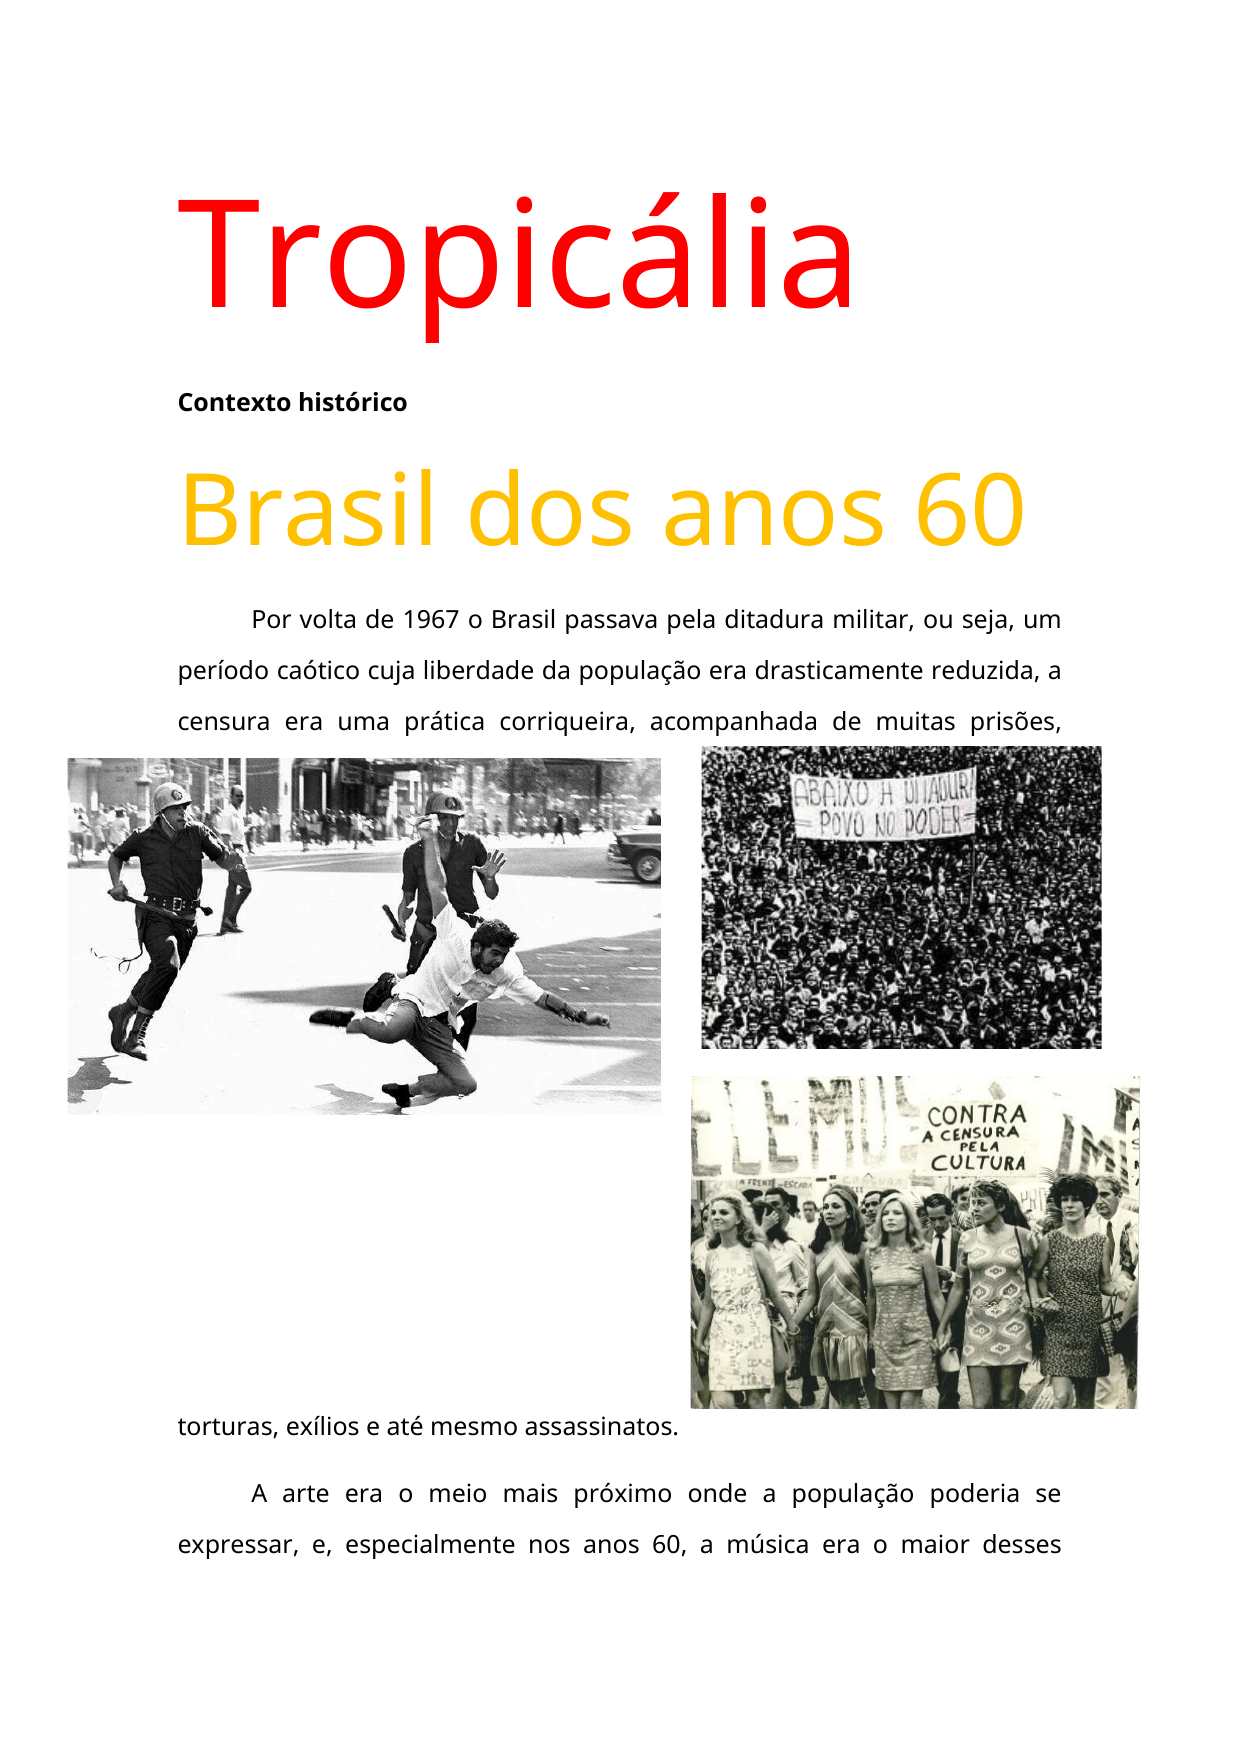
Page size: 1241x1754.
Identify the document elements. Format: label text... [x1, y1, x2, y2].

text Contexto histórico [177, 385, 1063, 419]
picture [701, 746, 1102, 1049]
picture [67, 758, 661, 1114]
picture [690, 1076, 1141, 1409]
text Tropicália [177, 148, 1063, 352]
text Brasil dos anos 60 [177, 438, 1063, 574]
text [177, 1476, 1063, 1561]
